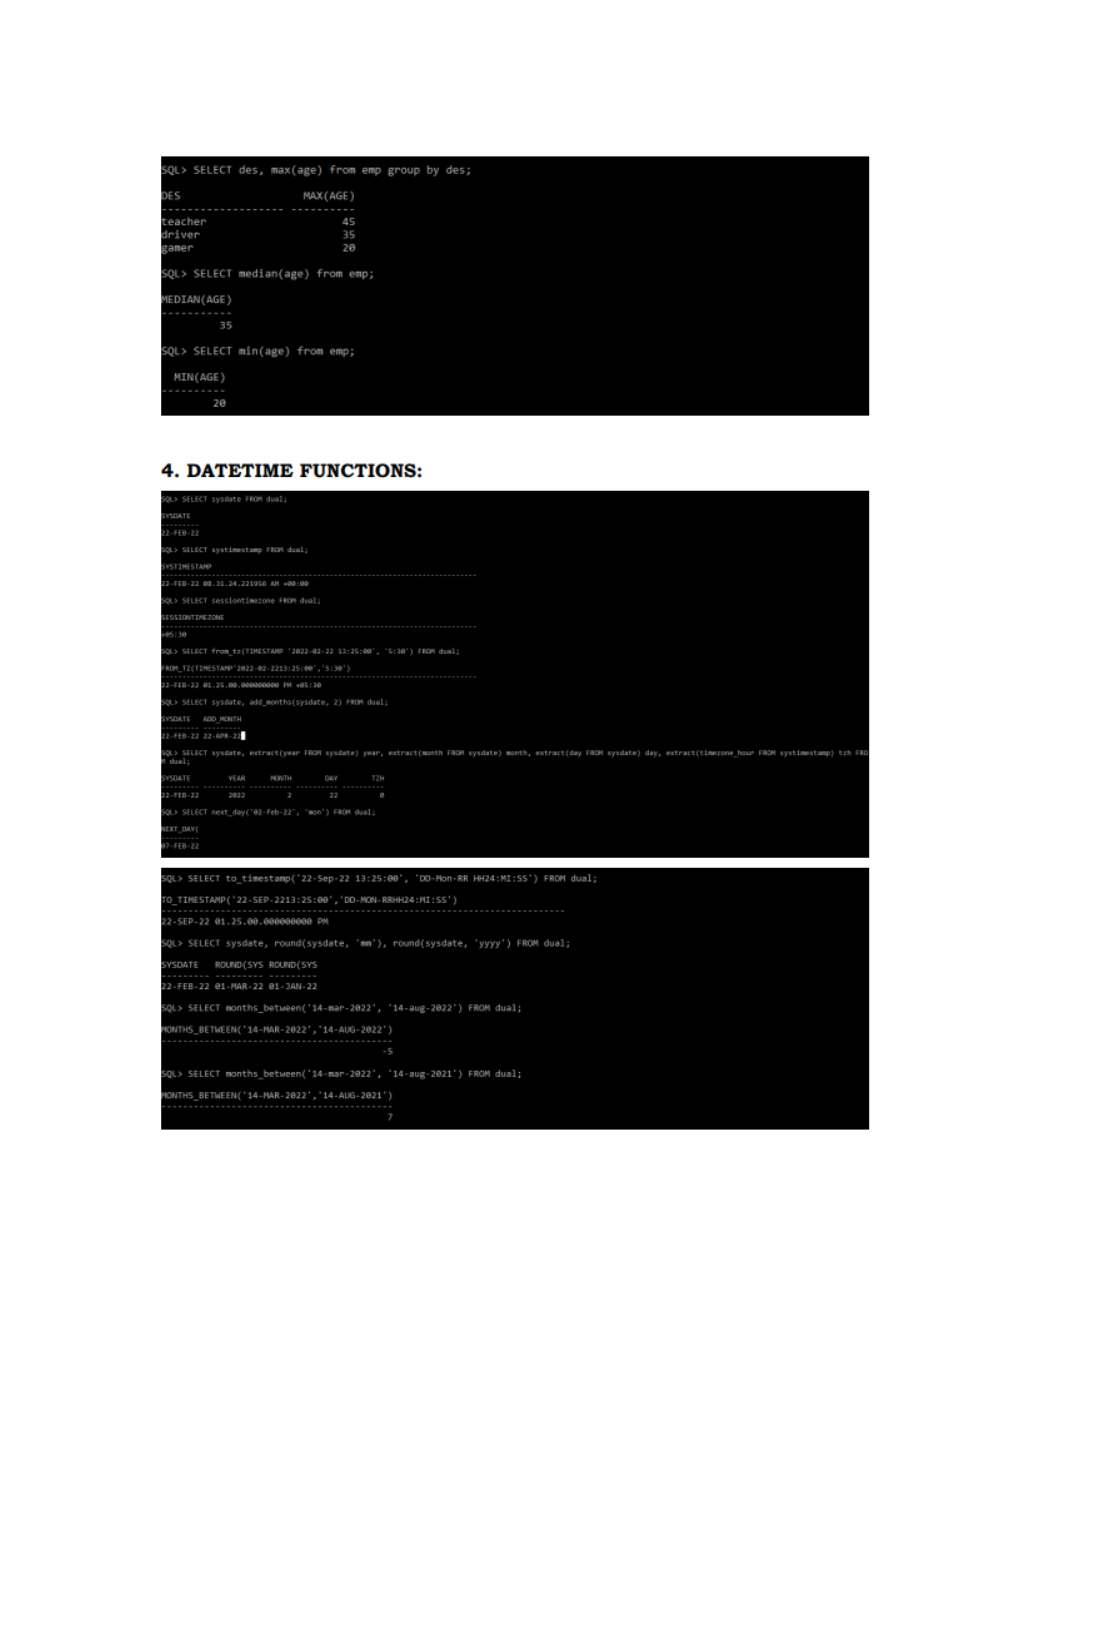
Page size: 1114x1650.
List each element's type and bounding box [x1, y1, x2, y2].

picture [150, 150, 883, 1141]
